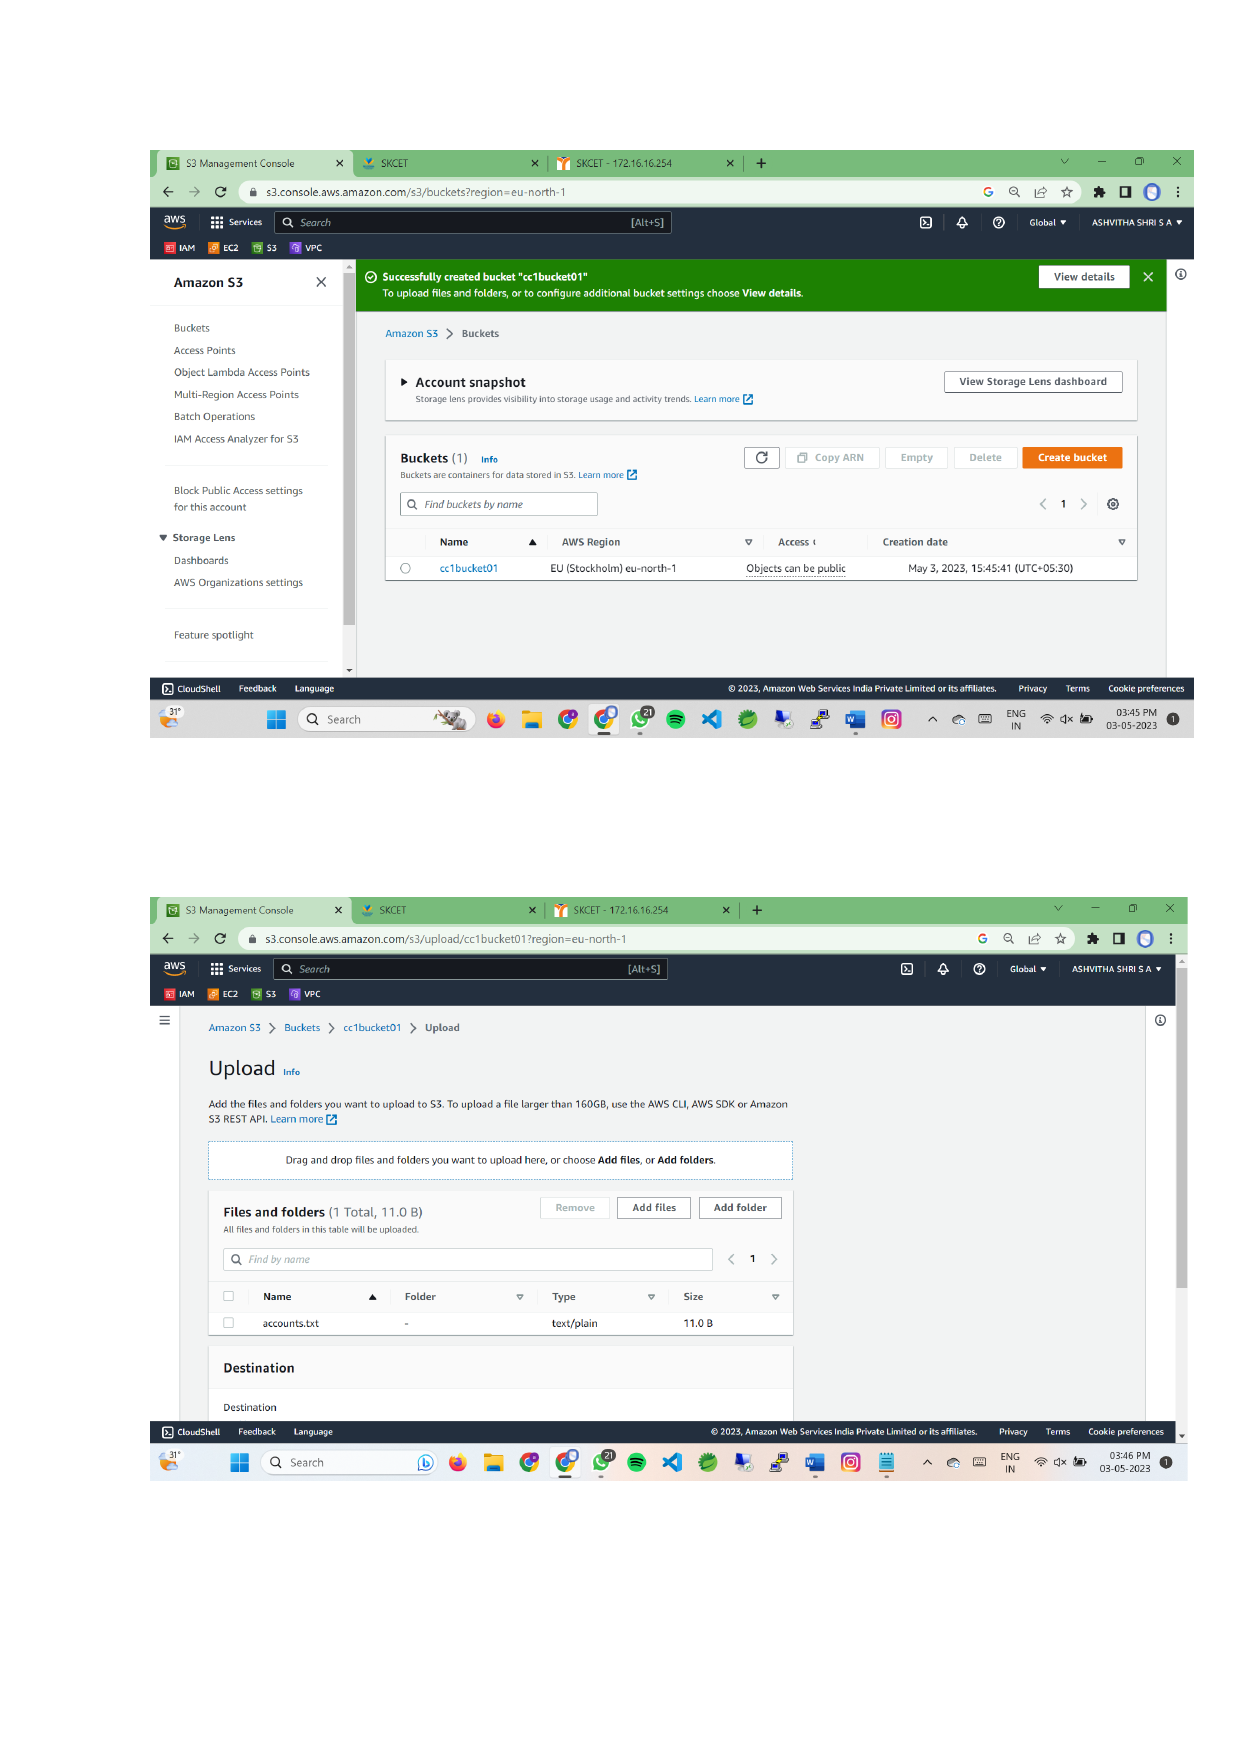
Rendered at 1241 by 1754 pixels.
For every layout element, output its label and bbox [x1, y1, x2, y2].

picture [150, 897, 1188, 1481]
picture [150, 150, 1194, 738]
